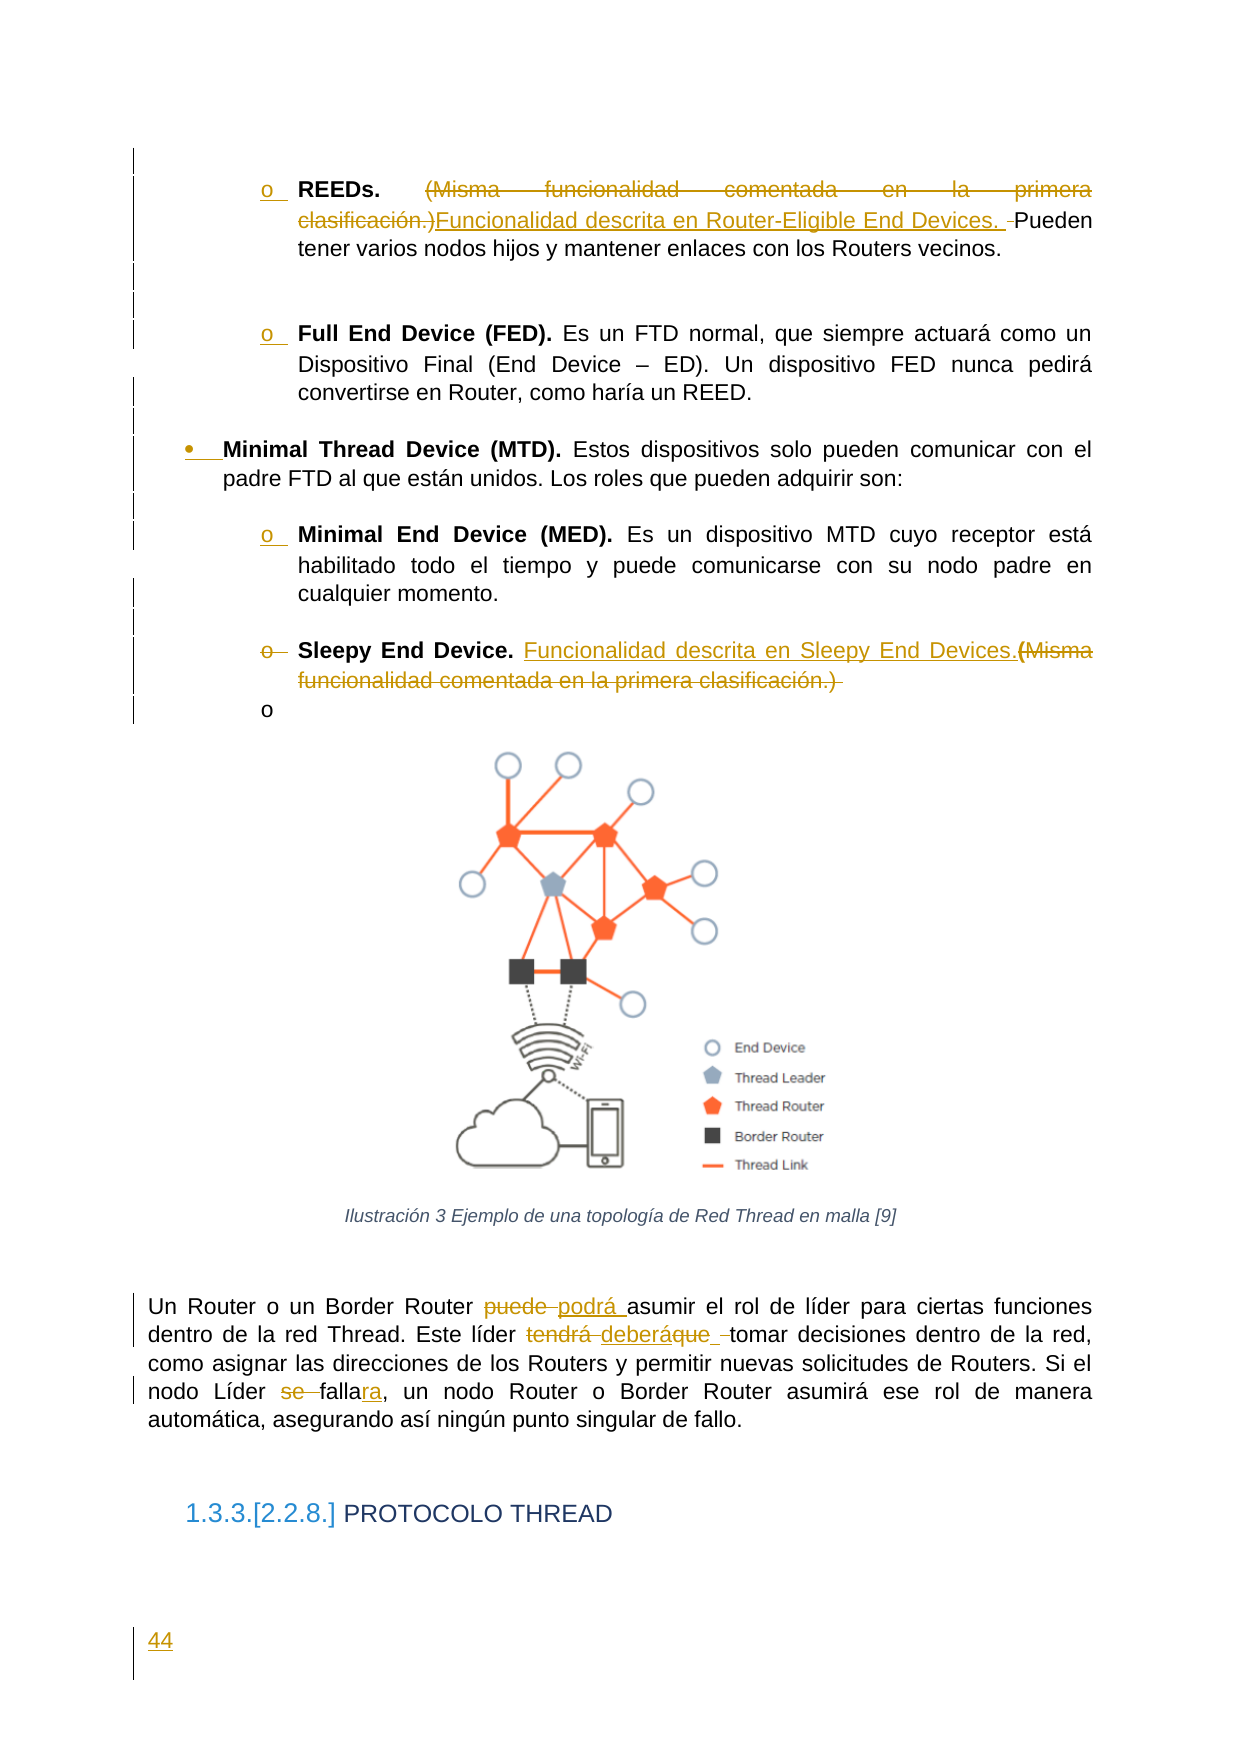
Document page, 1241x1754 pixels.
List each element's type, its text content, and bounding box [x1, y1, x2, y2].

list REEDs. Pueden tener varios nodos hijos y mantener enlaces con los Routers vecinos. [260, 176, 1092, 261]
subtitle PROTOCOLO THREAD [185, 1497, 1092, 1528]
picture [405, 743, 836, 1187]
list Sleepy End Device. [260, 637, 1092, 694]
list Minimal Thread Device (MTD). Estos dispositivos solo pueden comunicar con el padre FTD al que están unidos. Los roles que pueden adquirir son: [185, 436, 1092, 491]
text Un Router o un Border Router asumir el rol de líder para ciertas funciones dentro de la red Thread. Este líder tomar decisiones dentro de la red, como asignar las direcciones de los Routers y permitir nuevas solicitudes de Routers. Si el nodo Líder falla, un nodo Router o Border Router asumirá ese rol de manera automática, asegurando así ningún punto singular de fallo. [148, 1293, 1092, 1433]
list Minimal End Device (MED). Es un dispositivo MTD cuyo receptor está habilitado todo el tiempo y puede comunicarse con su nodo padre en cualquier momento. [260, 521, 1092, 607]
text Ilustración 3 Ejemplo de una topología de Red Thread en malla [9] [148, 1205, 1092, 1227]
list Full End Device (FED). Es un FTD normal, que siempre actuará como un Dispositivo Final (End Device – ED). Un dispositivo FED nunca pedirá convertirse en Router, como haría un REED. [260, 320, 1092, 406]
